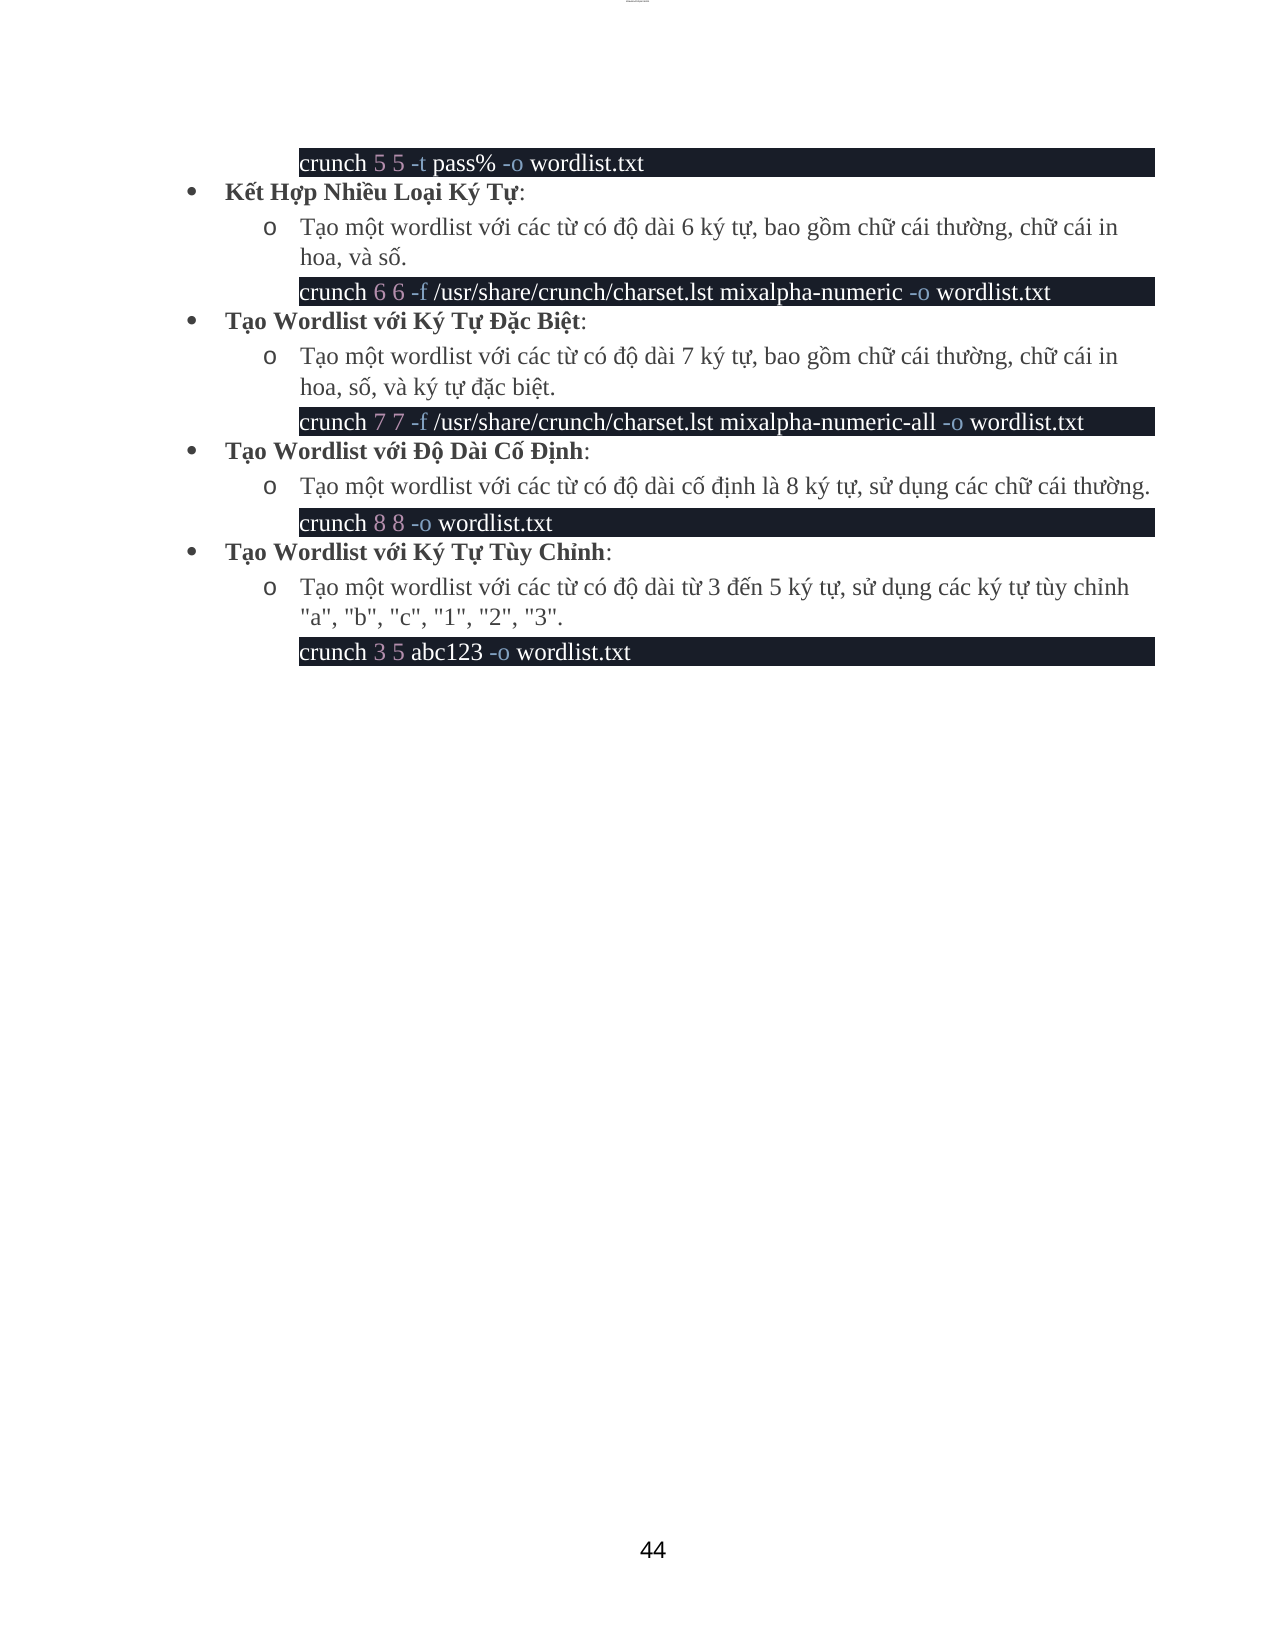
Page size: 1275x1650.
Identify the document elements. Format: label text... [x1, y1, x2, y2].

text crunch 6 6 -f /usr/share/crunch/charset.lst mixalpha-numeric -o wordlist.txt [299, 277, 1155, 306]
list Tạo một wordlist với các từ có độ dài 7 ký tự, bao gồm chữ cái thường, chữ cái in hoa, số, và ký tự đặc biệt. [262, 341, 1156, 401]
list Tạo Wordlist với Ký Tự Tùy Chỉnh: [187, 537, 1156, 565]
text crunch 7 7 -f /usr/share/crunch/charset.lst mixalpha-numeric-all -o wordlist.txt [299, 407, 1155, 436]
list Tạo Wordlist với Độ Dài Cố Định: [187, 436, 1156, 464]
list Tạo một wordlist với các từ có độ dài 6 ký tự, bao gồm chữ cái thường, chữ cái in hoa, và số. [262, 212, 1156, 271]
list Kết Hợp Nhiều Loại Ký Tự: [187, 177, 1156, 205]
text crunch 3 5 abc123 -o wordlist.txt [299, 637, 1155, 666]
text crunch 5 5 -t pass% -o wordlist.txt [299, 148, 1155, 177]
list Tạo Wordlist với Ký Tự Đặc Biệt: [187, 306, 1156, 335]
list Tạo một wordlist với các từ có độ dài từ 3 đến 5 ký tự, sử dụng các ký tự tùy chỉnh "a", "b", "c", "1", "2", "3". [262, 572, 1156, 631]
list Tạo một wordlist với các từ có độ dài cố định là 8 ký tự, sử dụng các chữ cái thường. [262, 471, 1156, 502]
text crunch 8 8 -o wordlist.txt [299, 508, 1155, 537]
